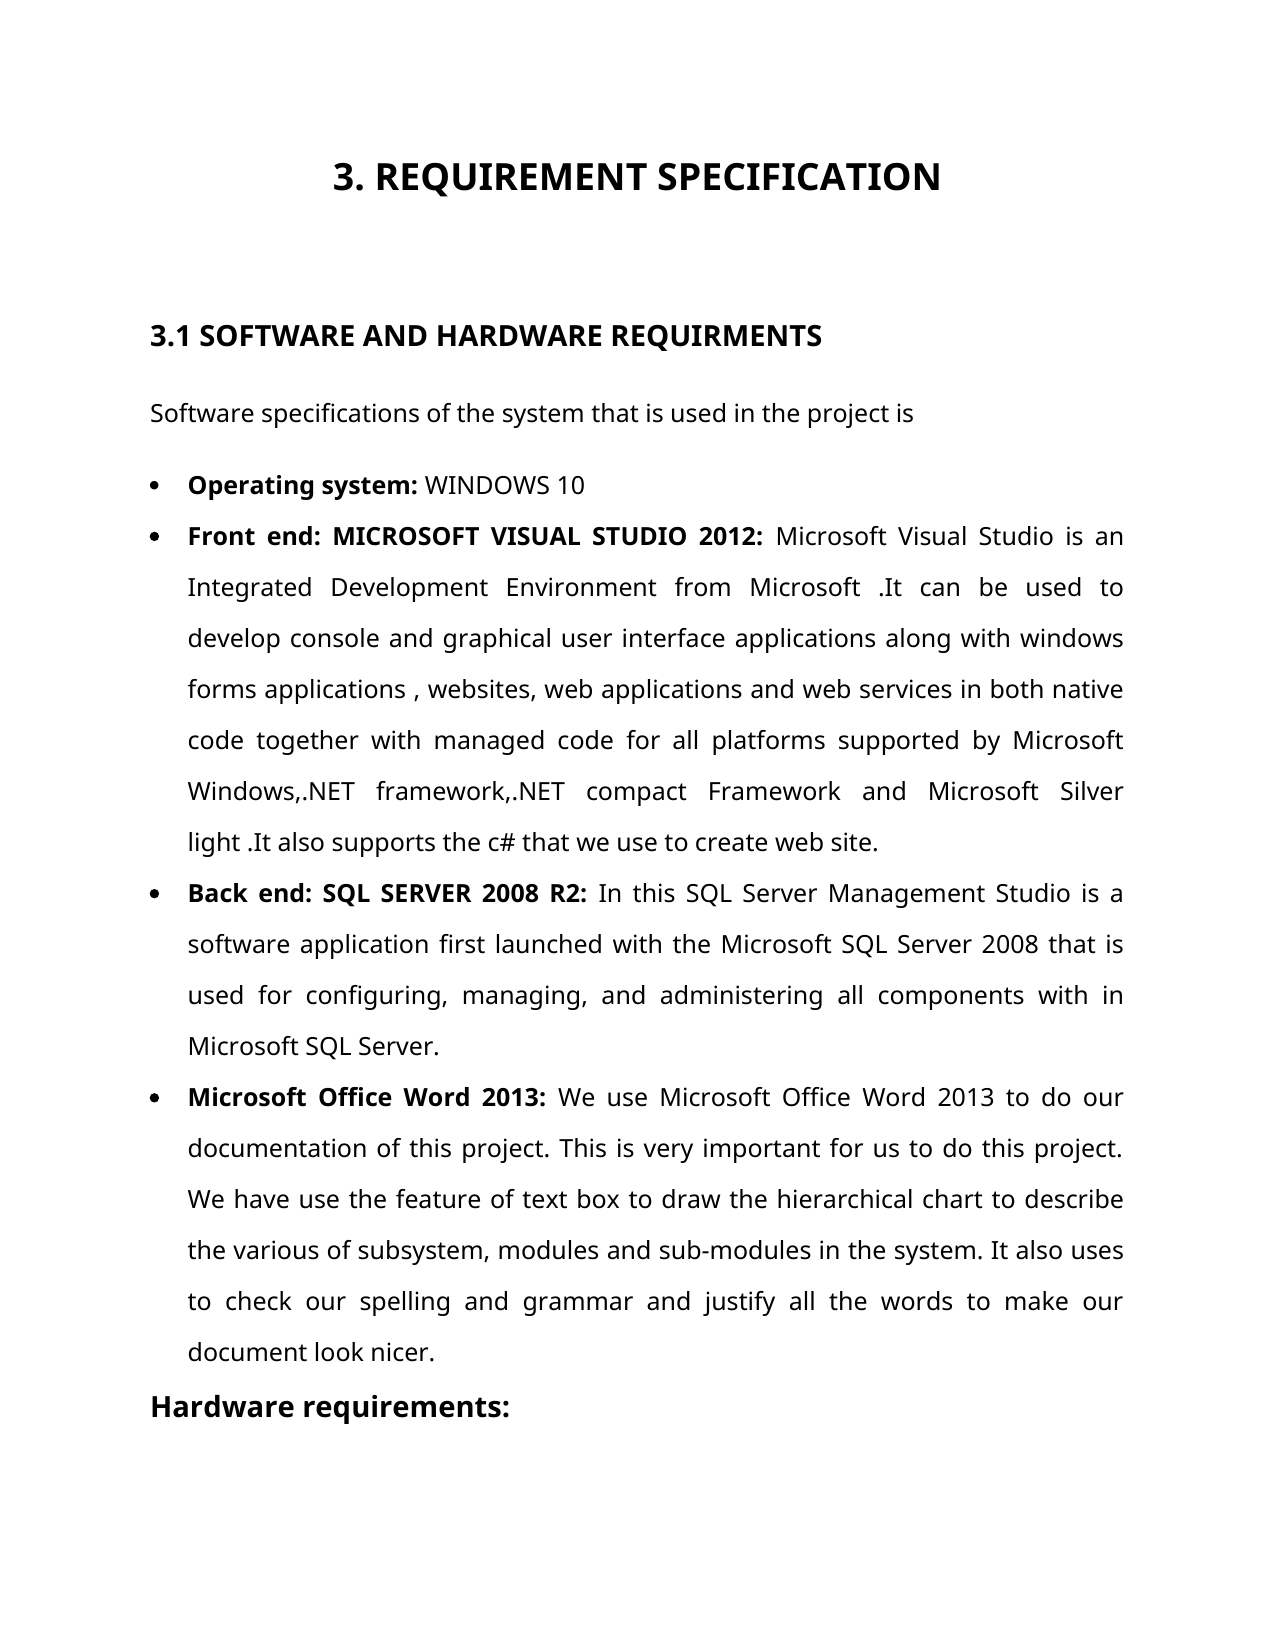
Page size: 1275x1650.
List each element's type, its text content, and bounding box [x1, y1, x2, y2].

text 3. REQUIREMENT SPECIFICATION [150, 150, 1125, 201]
text Hardware requirements: [150, 1386, 1125, 1426]
text 3.1 SOFTWARE AND HARDWARE REQUIRMENTS [150, 315, 1125, 355]
list Microsoft Office Word 2013: We use Microsoft Office Word 2013 to do our documentation of this project. This is very important for us to do this project. We have use the feature of text box to draw the hierarchical chart to describe the various of subsystem, modules and sub-modules in the system. It also uses to check our spelling and grammar and justify all the words to make our document look nicer. [150, 1080, 1125, 1369]
list Operating system: WINDOWS 10 [150, 467, 1125, 501]
text Software specifications of the system that is used in the project is [150, 395, 1125, 429]
list Front end: MICROSOFT VISUAL STUDIO 2012: Microsoft Visual Studio is an Integrated Development Environment from Microsoft .It can be used to develop console and graphical user interface applications along with windows forms applications , websites, web applications and web services in both native code together with managed code for all platforms supported by Microsoft Windows,.NET framework,.NET compact Framework and Microsoft Silver light .It also supports the c# that we use to create web site. [150, 518, 1125, 859]
list Back end: SQL SERVER 2008 R2: In this SQL Server Management Studio is a software application first launched with the Microsoft SQL Server 2008 that is used for configuring, managing, and administering all components with in Microsoft SQL Server. [150, 876, 1125, 1063]
